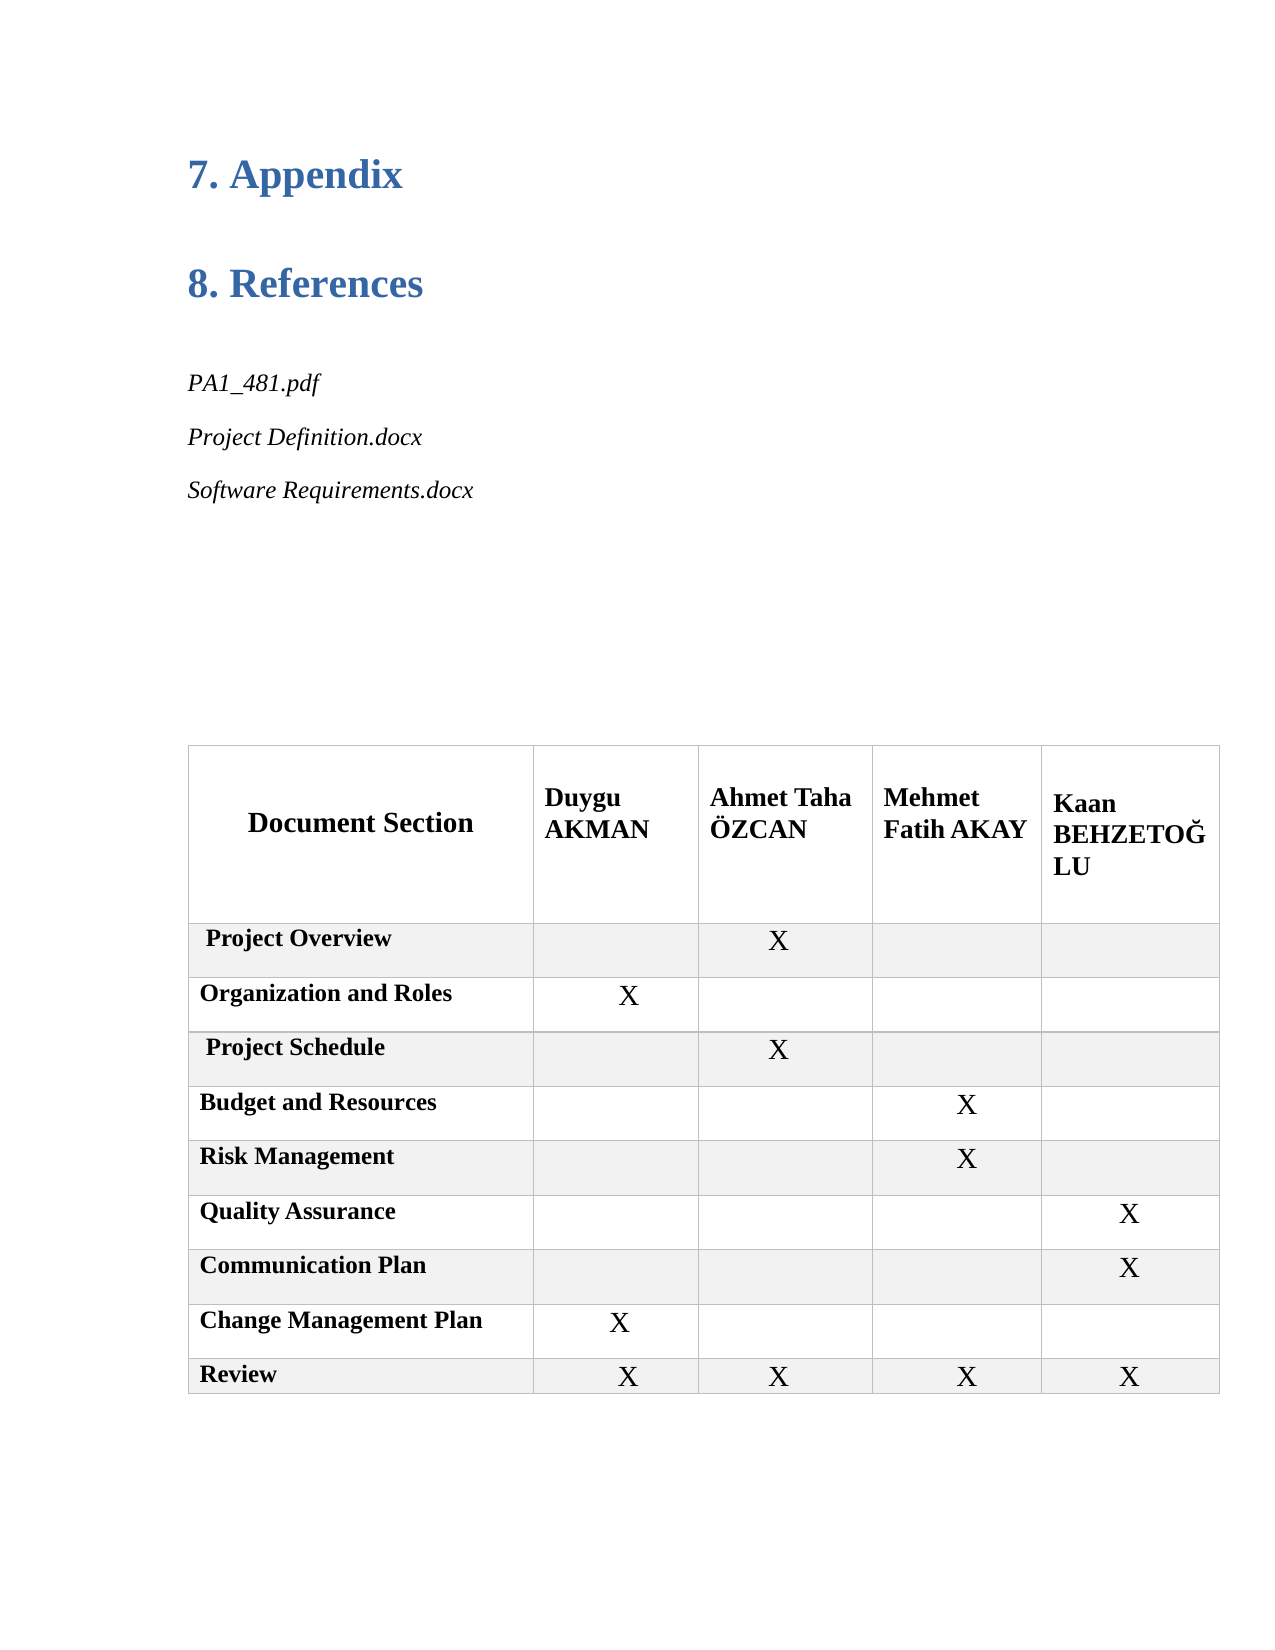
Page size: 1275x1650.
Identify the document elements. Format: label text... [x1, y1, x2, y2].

table_cell [699, 1141, 872, 1195]
table_cell [1042, 1033, 1219, 1086]
table_cell X [534, 978, 698, 1031]
table_cell [873, 1305, 1041, 1358]
table_cell [873, 924, 1041, 977]
table_cell [534, 1196, 698, 1249]
table_cell [873, 978, 1041, 1031]
table_cell [873, 1196, 1041, 1249]
table_cell [699, 1196, 872, 1249]
table_header Ahmet Taha ÖZCAN [699, 746, 872, 922]
table_cell Budget and Resources [189, 1087, 533, 1140]
table_cell [534, 1087, 698, 1140]
table_cell [699, 1305, 872, 1358]
table_cell X [1042, 1196, 1219, 1249]
table_cell Change Management Plan [189, 1305, 533, 1358]
table_cell X [1042, 1250, 1219, 1304]
table_cell X [873, 1359, 1041, 1393]
table_cell [873, 1033, 1041, 1086]
table_cell X [534, 1305, 698, 1358]
table_cell [1042, 924, 1219, 977]
table_cell X [873, 1087, 1041, 1140]
table_cell [534, 1033, 698, 1086]
table_cell Risk Management [189, 1141, 533, 1195]
table_cell X [699, 1359, 872, 1393]
table_cell [1042, 1141, 1219, 1195]
table_cell X [699, 924, 872, 977]
table_header Document Section [189, 746, 533, 922]
table_cell [873, 1250, 1041, 1304]
table_cell Review [189, 1359, 533, 1393]
table_cell [699, 1250, 872, 1304]
table_cell [699, 978, 872, 1031]
table_cell [534, 924, 698, 977]
table_cell [534, 1250, 698, 1304]
table_cell [1042, 1087, 1219, 1140]
table_cell Project Schedule [189, 1033, 533, 1086]
table_cell Project Overview [189, 924, 533, 977]
table_cell [534, 1141, 698, 1195]
table_cell Organization and Roles [189, 978, 533, 1031]
table_cell Communication Plan [189, 1250, 533, 1304]
table_cell X [1042, 1359, 1219, 1393]
table_cell [1042, 978, 1219, 1031]
table_header Kaan BEHZETOĞLU [1042, 746, 1219, 922]
table_cell X [699, 1033, 872, 1086]
table_cell Quality Assurance [189, 1196, 533, 1249]
table_header Duygu AKMAN [534, 746, 698, 922]
table_cell [699, 1087, 872, 1140]
table_header Mehmet Fatih AKAY [873, 746, 1041, 922]
table_cell X [534, 1359, 698, 1393]
table_cell X [873, 1141, 1041, 1195]
table_cell [1042, 1305, 1219, 1358]
